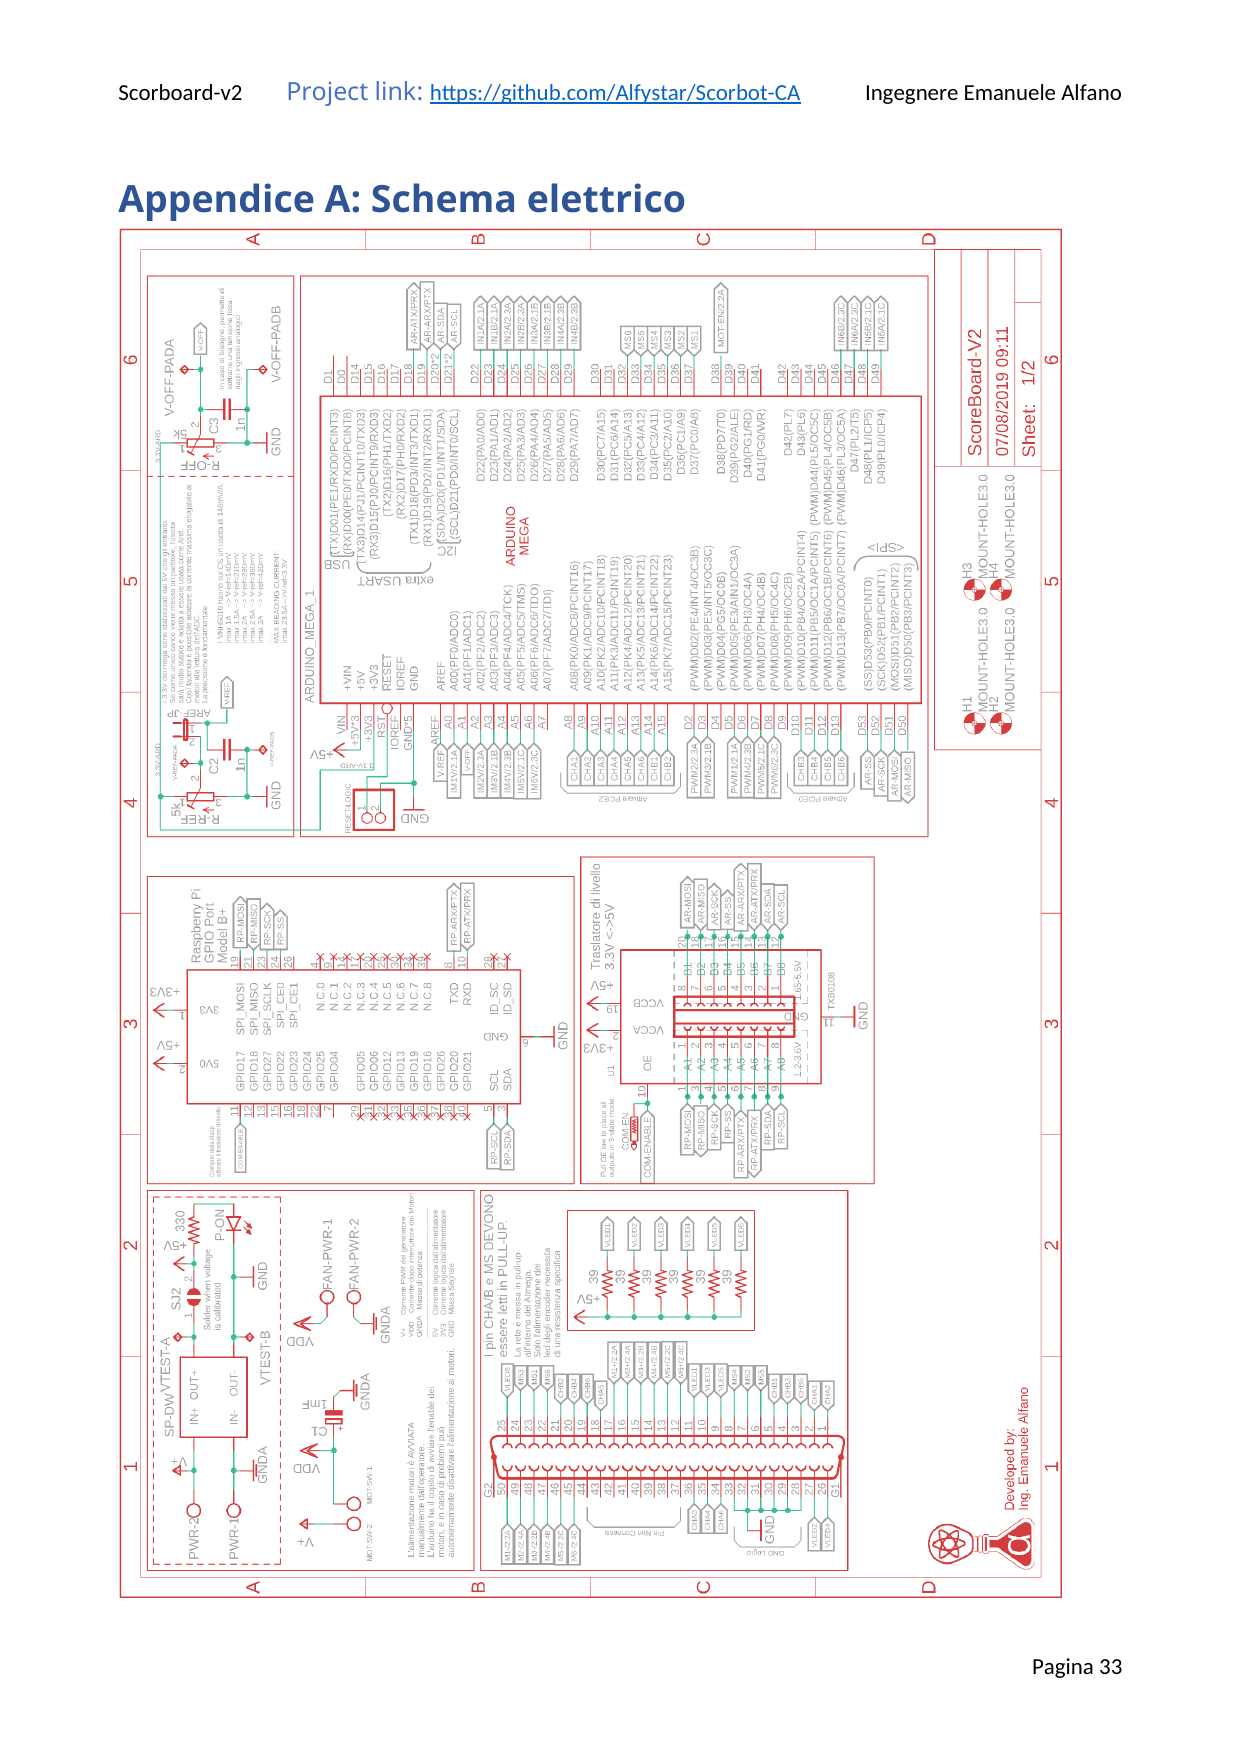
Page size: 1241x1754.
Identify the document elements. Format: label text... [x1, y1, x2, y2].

subtitle Appendice A: Schema elettrico [118, 173, 1122, 224]
picture [120, 229, 1064, 1598]
